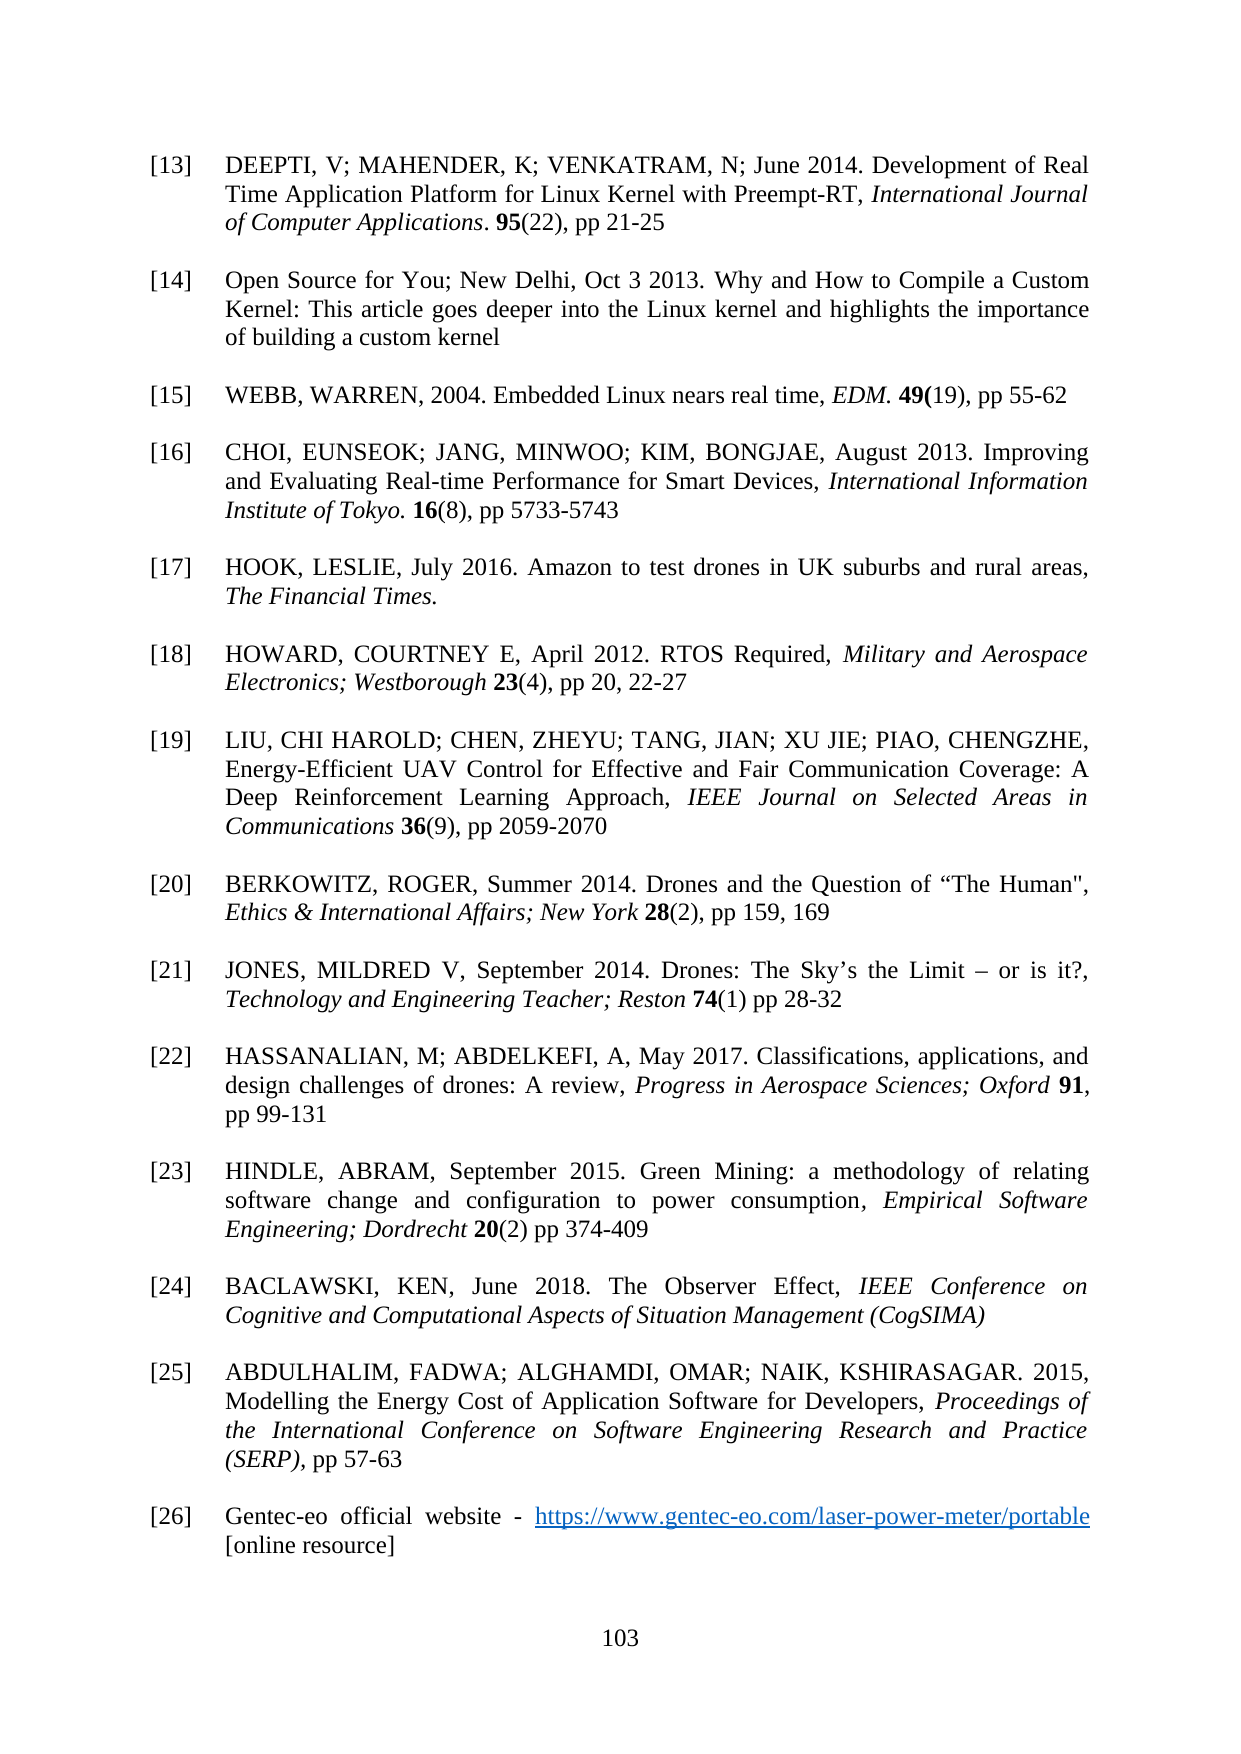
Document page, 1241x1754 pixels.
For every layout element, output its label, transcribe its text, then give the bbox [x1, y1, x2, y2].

text [15] WEBB, WARREN, 2004. Embedded Linux nears real time, EDM. 49(19), pp 55-62 [150, 380, 1090, 409]
text [22] HASSANALIAN, M; ABDELKEFI, A, May 2017. Classifications, applications, and design challenges of drones: A review, Progress in Aerospace Sciences; Oxford 91, pp 99-131 [150, 1041, 1090, 1127]
text [21] JONES, MILDRED V, September 2014. Drones: The Sky’s the Limit – or is it?, Technology and Engineering Teacher; Reston 74(1) pp 28-32 [150, 955, 1090, 1012]
text [25] ABDULHALIM, FADWA; ALGHAMDI, OMAR; NAIK, KSHIRASAGAR. 2015, Modelling the Energy Cost of Application Software for Developers, Proceedings of the International Conference on Software Engineering Research and Practice (SERP), pp 57-63 [150, 1357, 1090, 1472]
text [19] LIU, CHI HAROLD; CHEN, ZHEYU; TANG, JIAN; XU JIE; PIAO, CHENGZHE, Energy-Efficient UAV Control for Effective and Fair Communication Coverage: A Deep Reinforcement Learning Approach, IEEE Journal on Selected Areas in Communications 36(9), pp 2059-2070 [150, 725, 1090, 840]
text [18] HOWARD, COURTNEY E, April 2012. RTOS Required, Military and Aerospace Electronics; Westborough 23(4), pp 20, 22-27 [150, 639, 1090, 696]
text [13] DEEPTI, V; MAHENDER, K; VENKATRAM, N; June 2014. Development of Real Time Application Platform for Linux Kernel with Preempt-RT, International Journal of Computer Applications. 95(22), pp 21-25 [150, 150, 1090, 236]
text [14] Open Source for You; New Delhi, Oct 3 2013. Why and How to Compile a Custom Kernel: This article goes deeper into the Linux kernel and highlights the importance of building a custom kernel [150, 265, 1090, 351]
text [17] HOOK, LESLIE, July 2016. Amazon to test drones in UK suburbs and rural areas, The Financial Times. [150, 552, 1090, 610]
text [26] Gentec-eo official website - https://www.gentec-eo.com/laser-power-meter/portable [online resource] [150, 1501, 1090, 1559]
text [23] HINDLE, ABRAM, September 2015. Green Mining: a methodology of relating software change and configuration to power consumption, Empirical Software Engineering; Dordrecht 20(2) pp 374-409 [150, 1156, 1090, 1242]
text [16] CHOI, EUNSEOK; JANG, MINWOO; KIM, BONGJAE, August 2013. Improving and Evaluating Real-time Performance for Smart Devices, International Information Institute of Tokyo. 16(8), pp 5733-5743 [150, 437, 1090, 524]
text [24] BACLAWSKI, KEN, June 2018. The Observer Effect, IEEE Conference on Cognitive and Computational Aspects of Situation Management (CogSIMA) [150, 1271, 1090, 1329]
text [20] BERKOWITZ, ROGER, Summer 2014. Drones and the Question of “The Human", Ethics & International Affairs; New York 28(2), pp 159, 169 [150, 869, 1090, 926]
